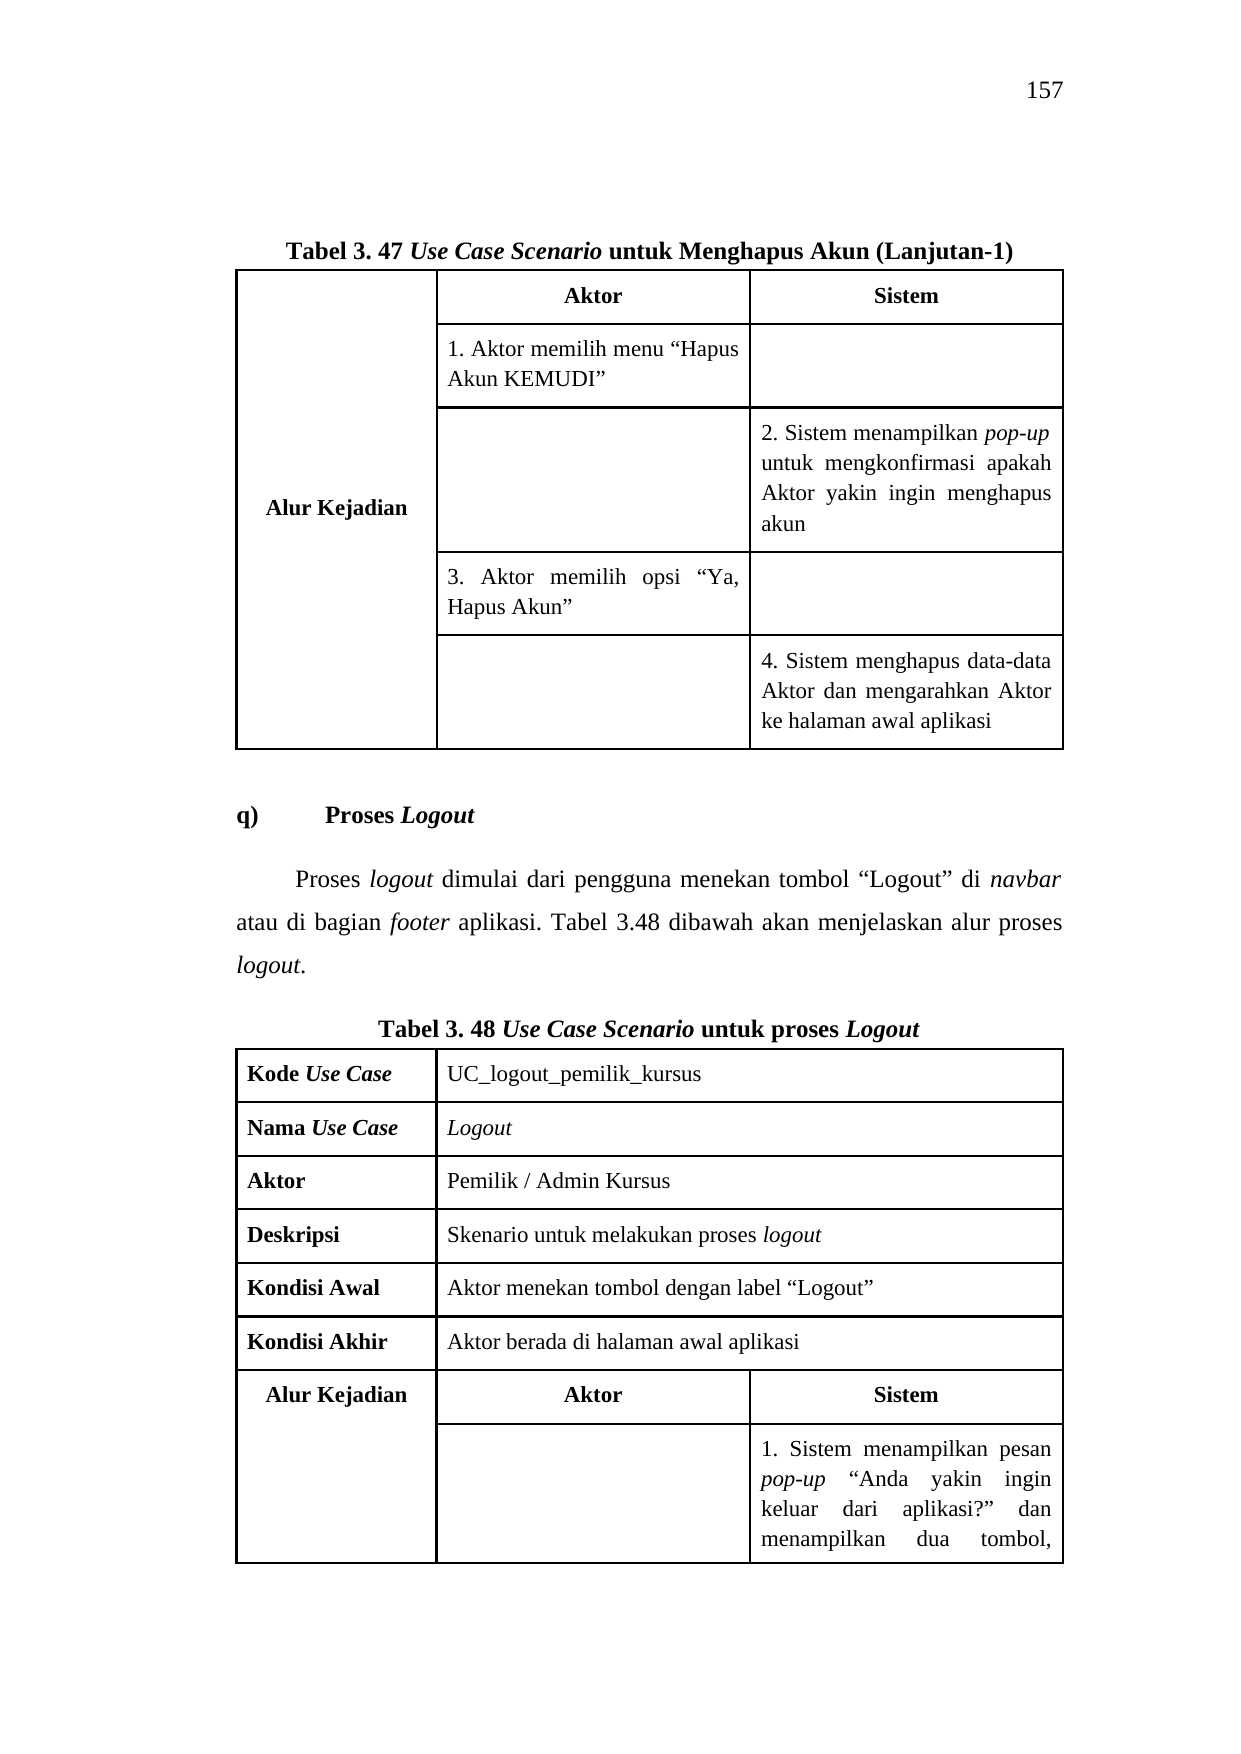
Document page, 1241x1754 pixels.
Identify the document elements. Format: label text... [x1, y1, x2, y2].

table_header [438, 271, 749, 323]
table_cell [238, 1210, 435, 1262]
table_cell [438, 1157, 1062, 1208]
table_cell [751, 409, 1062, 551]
text Tabel 3. 48 Use Case Scenario untuk proses Logout [236, 1014, 1063, 1043]
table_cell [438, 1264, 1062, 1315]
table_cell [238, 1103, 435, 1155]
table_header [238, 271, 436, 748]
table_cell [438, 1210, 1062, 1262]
subtitle Proses Logout [236, 800, 1063, 829]
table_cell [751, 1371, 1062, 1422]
text Proses logout dimulai dari pengguna menekan tombol “Logout” di navbar atau di bagian footer aplikasi. Tabel 3.48 dibawah akan menjelaskan alur proses logout. [236, 864, 1063, 979]
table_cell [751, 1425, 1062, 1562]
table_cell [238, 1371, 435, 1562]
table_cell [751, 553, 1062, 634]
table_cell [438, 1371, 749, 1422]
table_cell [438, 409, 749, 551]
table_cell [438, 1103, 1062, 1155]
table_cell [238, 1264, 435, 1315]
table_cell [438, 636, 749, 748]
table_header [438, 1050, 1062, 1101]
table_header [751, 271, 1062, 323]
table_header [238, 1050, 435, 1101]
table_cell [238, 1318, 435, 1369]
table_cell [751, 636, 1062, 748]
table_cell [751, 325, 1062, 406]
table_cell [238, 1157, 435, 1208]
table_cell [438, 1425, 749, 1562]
text Tabel 3. 47 Use Case Scenario untuk Menghapus Akun (Lanjutan-1) [236, 236, 1063, 265]
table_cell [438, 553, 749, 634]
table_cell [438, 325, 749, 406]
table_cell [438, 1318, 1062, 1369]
